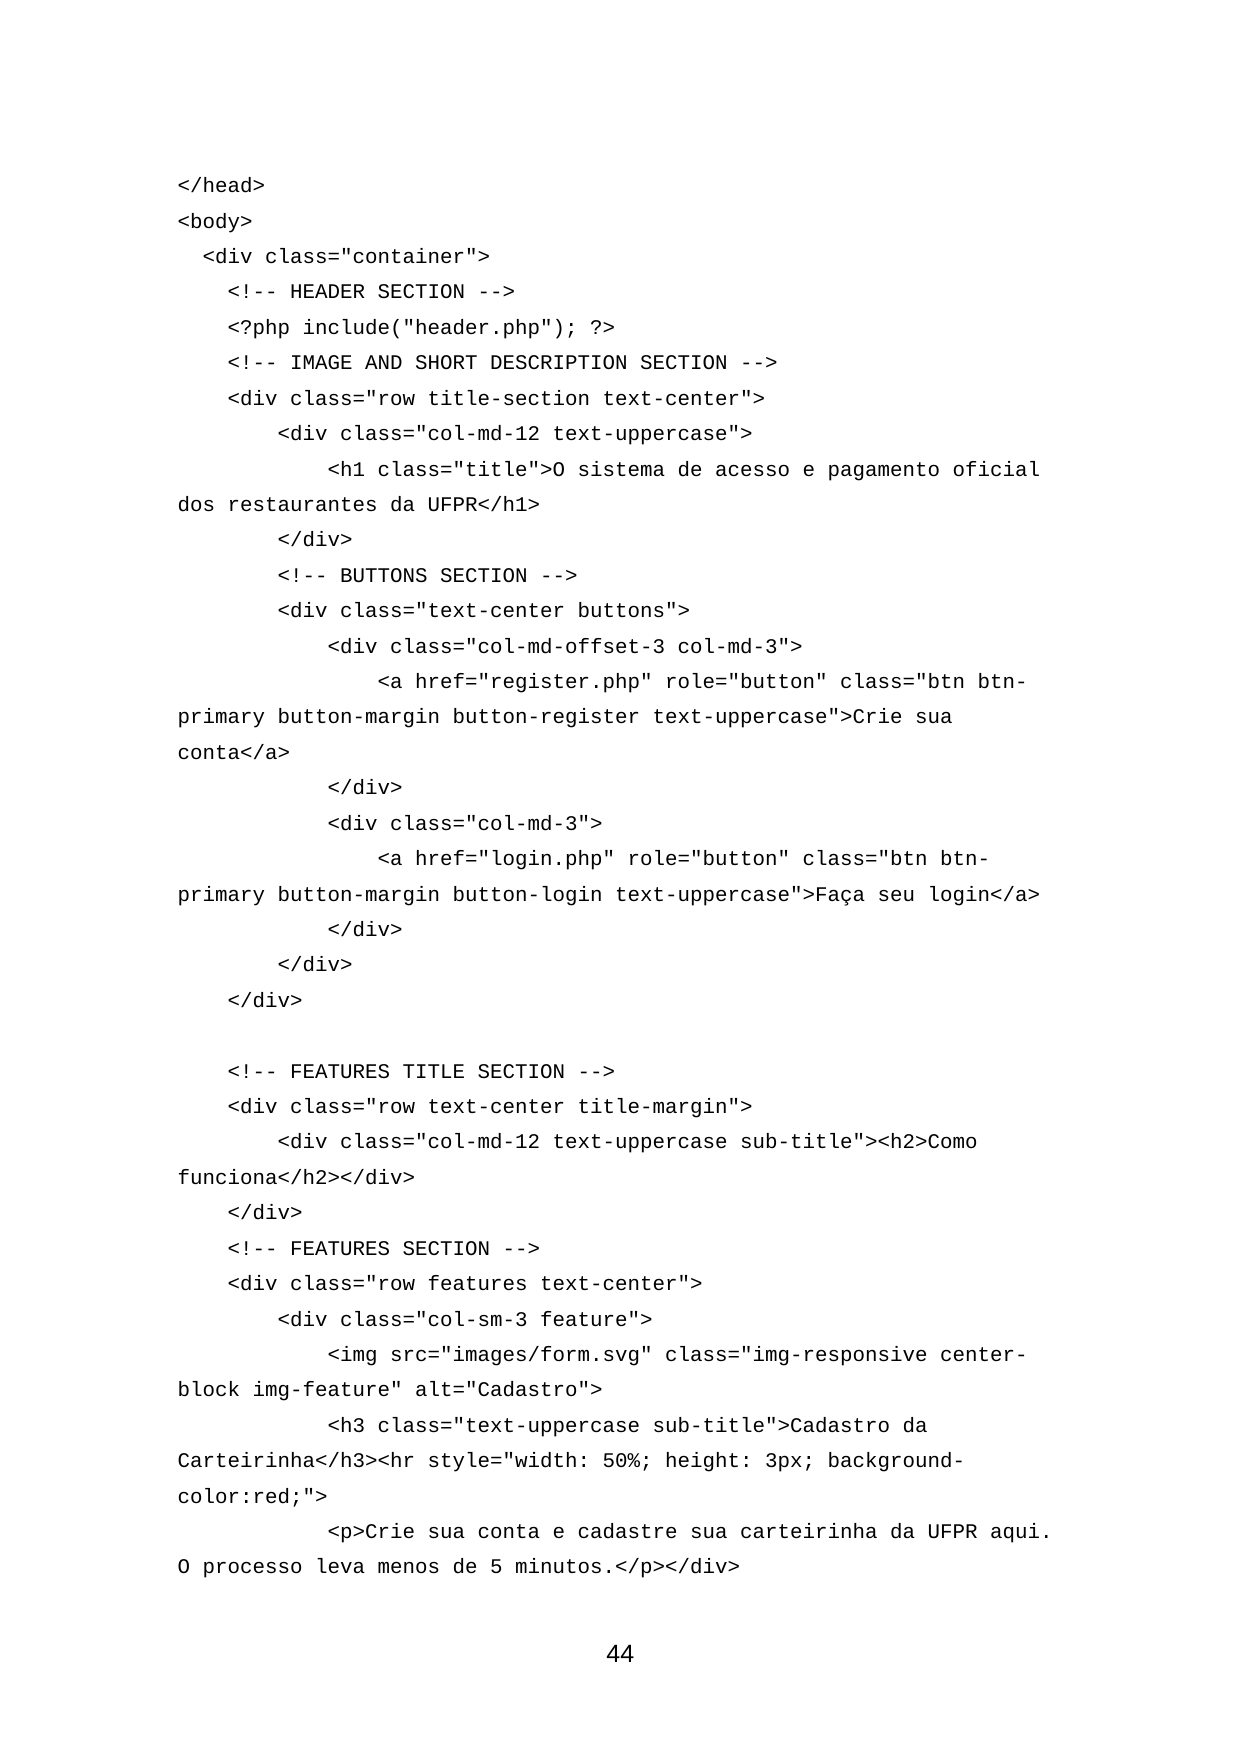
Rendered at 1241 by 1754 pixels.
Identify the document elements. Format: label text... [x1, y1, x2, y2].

text <!-- FEATURES SECTION --> [177, 1238, 1063, 1261]
text </div> [177, 954, 1063, 978]
text <p>Crie sua conta e cadastre sua carteirinha da UFPR aqui. O processo leva menos de 5 minutos.</p></div> [177, 1521, 1063, 1580]
text <div class="row text-center title-margin"> [177, 1096, 1063, 1120]
text <h1 class="title">O sistema de acesso e pagamento oficial dos restaurantes da UFPR</h1> [177, 458, 1063, 518]
text <div class="row features text-center"> [177, 1273, 1063, 1297]
text <div class="col-md-3"> [177, 813, 1063, 836]
text <?php include("header.php"); ?> [177, 317, 1063, 341]
text <body> [177, 211, 1063, 234]
text </div> [177, 919, 1063, 943]
text <h3 class="text-uppercase sub-title">Cadastro da Carteirinha</h3><hr style="width: 50%; height: 3px; background-color:red;"> [177, 1415, 1063, 1509]
text <a href="login.php" role="button" class="btn btn-primary button-margin button-login text-uppercase">Faça seu login</a> [177, 848, 1063, 907]
text <div class="container"> [177, 246, 1063, 270]
text <!-- IMAGE AND SHORT DESCRIPTION SECTION --> [177, 352, 1063, 376]
text </div> [177, 529, 1063, 553]
text <div class="col-md-12 text-uppercase"> [177, 423, 1063, 447]
text </div> [177, 777, 1063, 801]
text </div> [177, 1202, 1063, 1226]
text </head> [177, 175, 1063, 199]
text <div class="col-md-12 text-uppercase sub-title"><h2>Como funciona</h2></div> [177, 1131, 1063, 1191]
text </div> [177, 990, 1063, 1013]
text <!-- BUTTONS SECTION --> [177, 565, 1063, 588]
text <img src="images/form.svg" class="img-responsive center-block img-feature" alt="Cadastro"> [177, 1344, 1063, 1403]
text <div class="row title-section text-center"> [177, 388, 1063, 411]
text <div class="text-center buttons"> [177, 600, 1063, 624]
text <div class="col-sm-3 feature"> [177, 1308, 1063, 1332]
text <div class="col-md-offset-3 col-md-3"> [177, 636, 1063, 659]
text <!-- FEATURES TITLE SECTION --> [177, 1061, 1063, 1084]
text <!-- HEADER SECTION --> [177, 281, 1063, 305]
text <a href="register.php" role="button" class="btn btn-primary button-margin button-register text-uppercase">Crie sua conta</a> [177, 671, 1063, 766]
